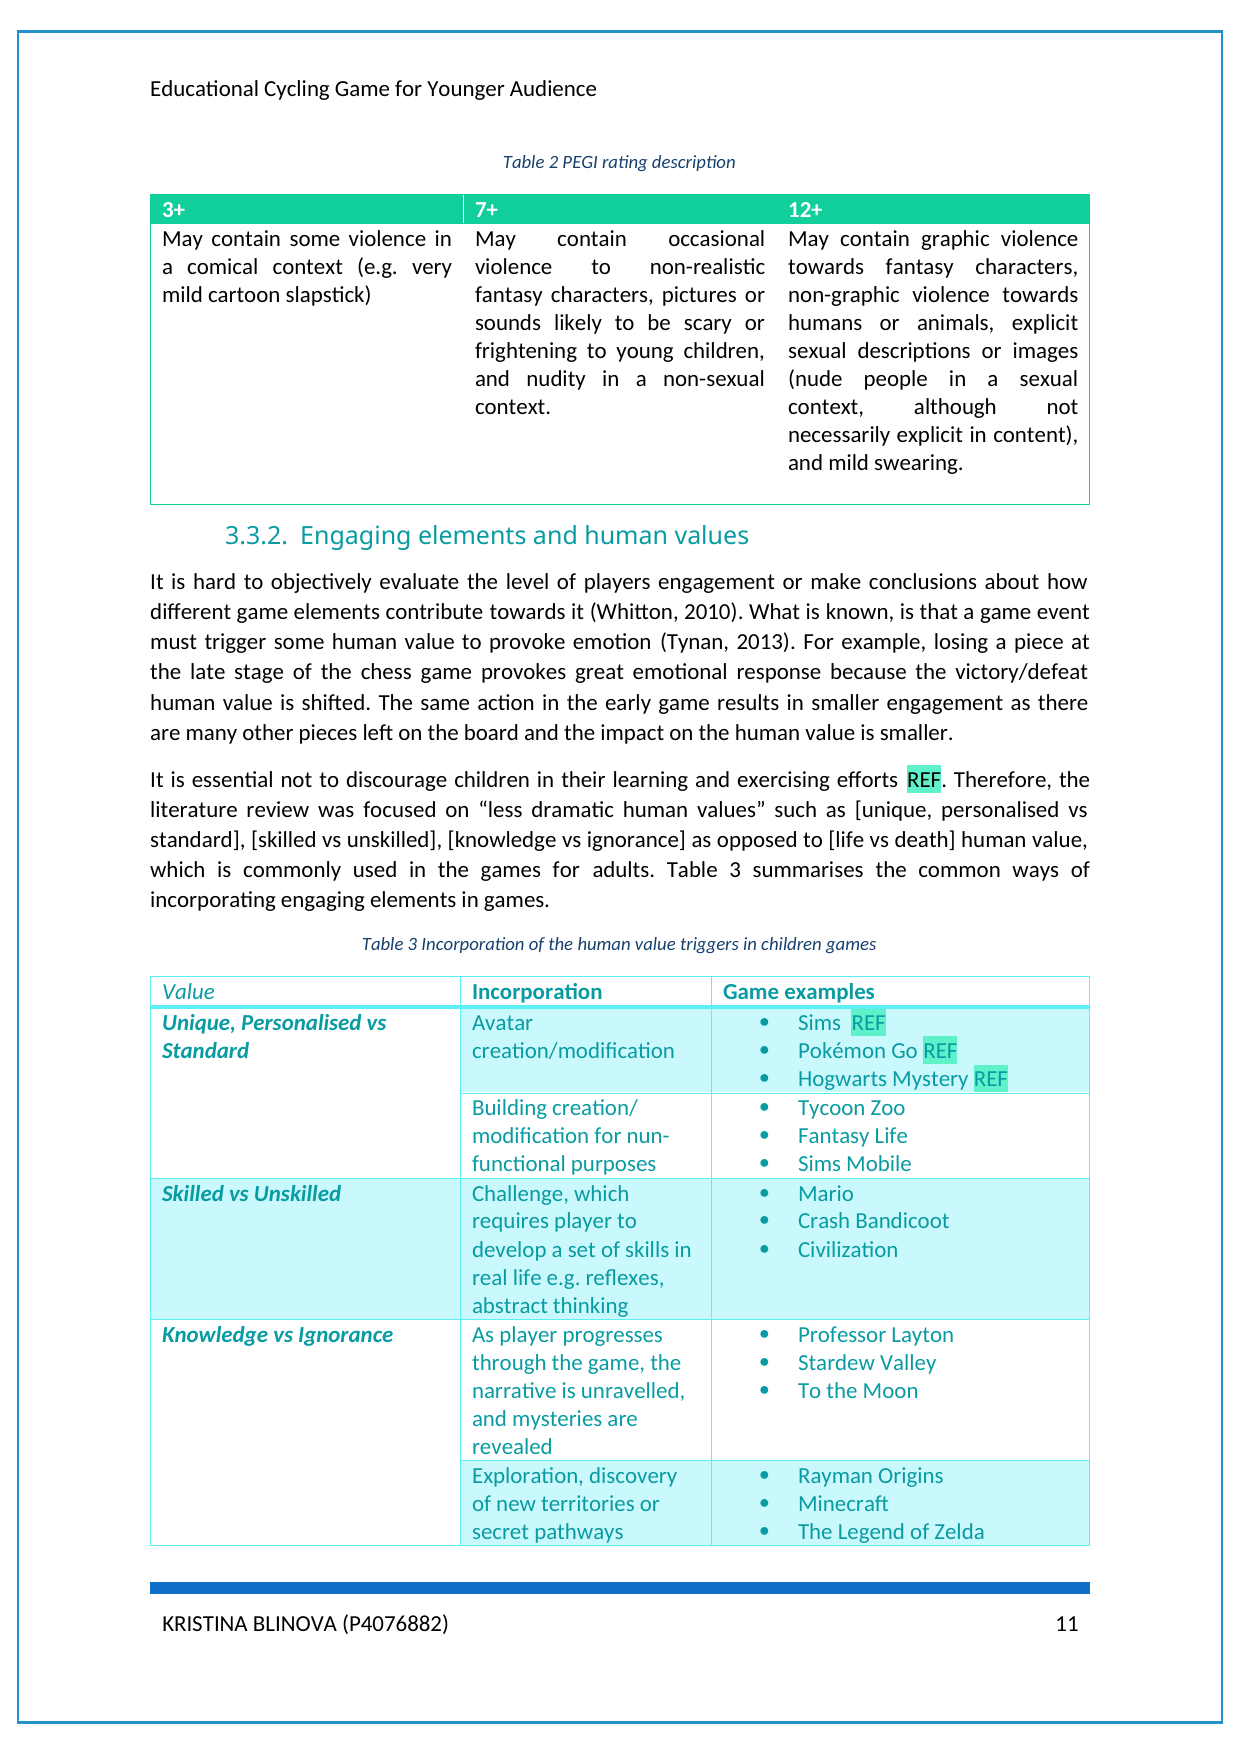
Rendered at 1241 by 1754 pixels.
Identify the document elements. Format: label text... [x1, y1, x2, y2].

table_cell Rayman Origins Minecraft The Legend of Zelda [712, 1461, 1089, 1545]
table_cell Challenge, which requires player to develop a set of skills in real life e.g. reflexes, abstract thinking [461, 1179, 711, 1319]
table_cell Skilled vs Unskilled [151, 1179, 460, 1319]
table_header 3+ [151, 195, 463, 223]
table_cell May contain occasional violence to non-realistic fantasy characters, pictures or sounds likely to be scary or frightening to young children, and nudity in a non-sexual context. [464, 224, 777, 504]
subtitle Engaging elements and human values [225, 518, 1090, 552]
table_cell Mario Crash Bandicoot Civilization [712, 1179, 1089, 1319]
table_cell Building creation/ modification for nun-functional purposes [461, 1094, 711, 1178]
table_cell Sims REF Pokémon Go REF Hogwarts Mystery REF [712, 1009, 1089, 1092]
text Table 2 PEGI rating description [150, 150, 1090, 173]
table_header Game examples [712, 977, 1089, 1005]
table_cell May contain some violence in a comical context (e.g. very mild cartoon slapstick) [151, 224, 463, 504]
text It is hard to objectively evaluate the level of players engagement or make conclusions about how different game elements contribute towards it . What is known, is that a game event must trigger some human value to provoke emotion . For example, losing a piece at the late stage of the chess game provokes great emotional response because the victory/defeat human value is shifted. The same action in the early game results in smaller engagement as there are many other pieces left on the board and the impact on the human value is smaller. [150, 567, 1090, 746]
table_cell As player progresses through the game, the narrative is unravelled, and mysteries are revealed [461, 1320, 711, 1460]
table_cell Avatar creation/modification [461, 1009, 711, 1092]
table_cell Professor Layton Stardew Valley To the Moon [712, 1320, 1089, 1460]
table_header 12+ [777, 195, 1089, 223]
table_header Incorporation [461, 977, 711, 1005]
text It is essential not to discourage children in their learning and exercising efforts REF. Therefore, the literature review was focused on “less dramatic human values” such as [unique, personalised vs standard], [skilled vs unskilled], [knowledge vs ignorance] as opposed to [life vs death] human value, which is commonly used in the games for adults. Table 3 summarises the common ways of incorporating engaging elements in games. [150, 765, 1090, 914]
table_cell May contain graphic violence towards fantasy characters, non-graphic violence towards humans or animals, explicit sexual descriptions or images (nude people in a sexual context, although not necessarily explicit in content), and mild swearing. [777, 224, 1089, 504]
table_cell Knowledge vs Ignorance [151, 1320, 460, 1545]
table_cell Unique, Personalised vs Standard [151, 1009, 460, 1178]
table_cell Exploration, discovery of new territories or secret pathways [461, 1461, 711, 1545]
table_cell Tycoon Zoo Fantasy Life Sims Mobile [712, 1094, 1089, 1178]
table_header Value [151, 977, 460, 1005]
table_header 7+ [464, 195, 777, 223]
text Table 3 Incorporation of the human value triggers in children games [150, 932, 1090, 955]
